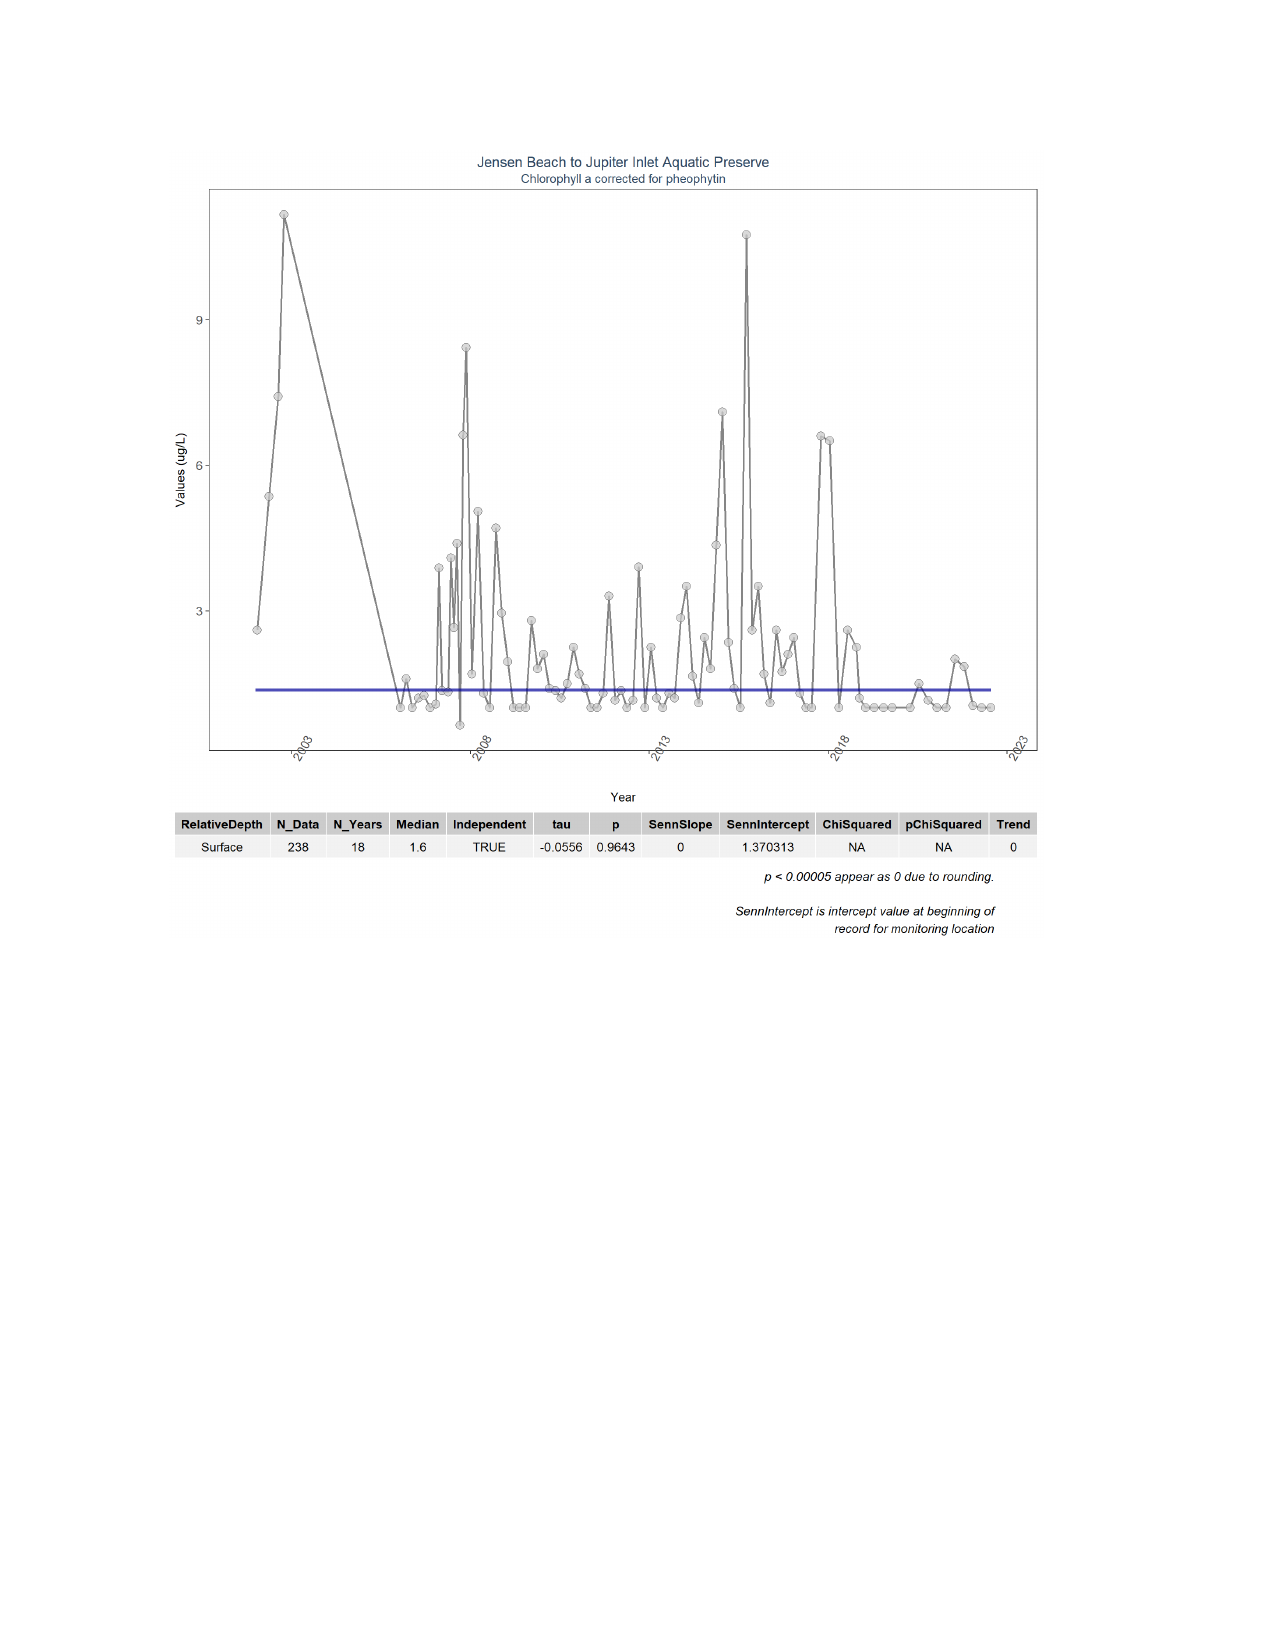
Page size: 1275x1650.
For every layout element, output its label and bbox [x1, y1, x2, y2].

picture [168, 150, 1044, 938]
